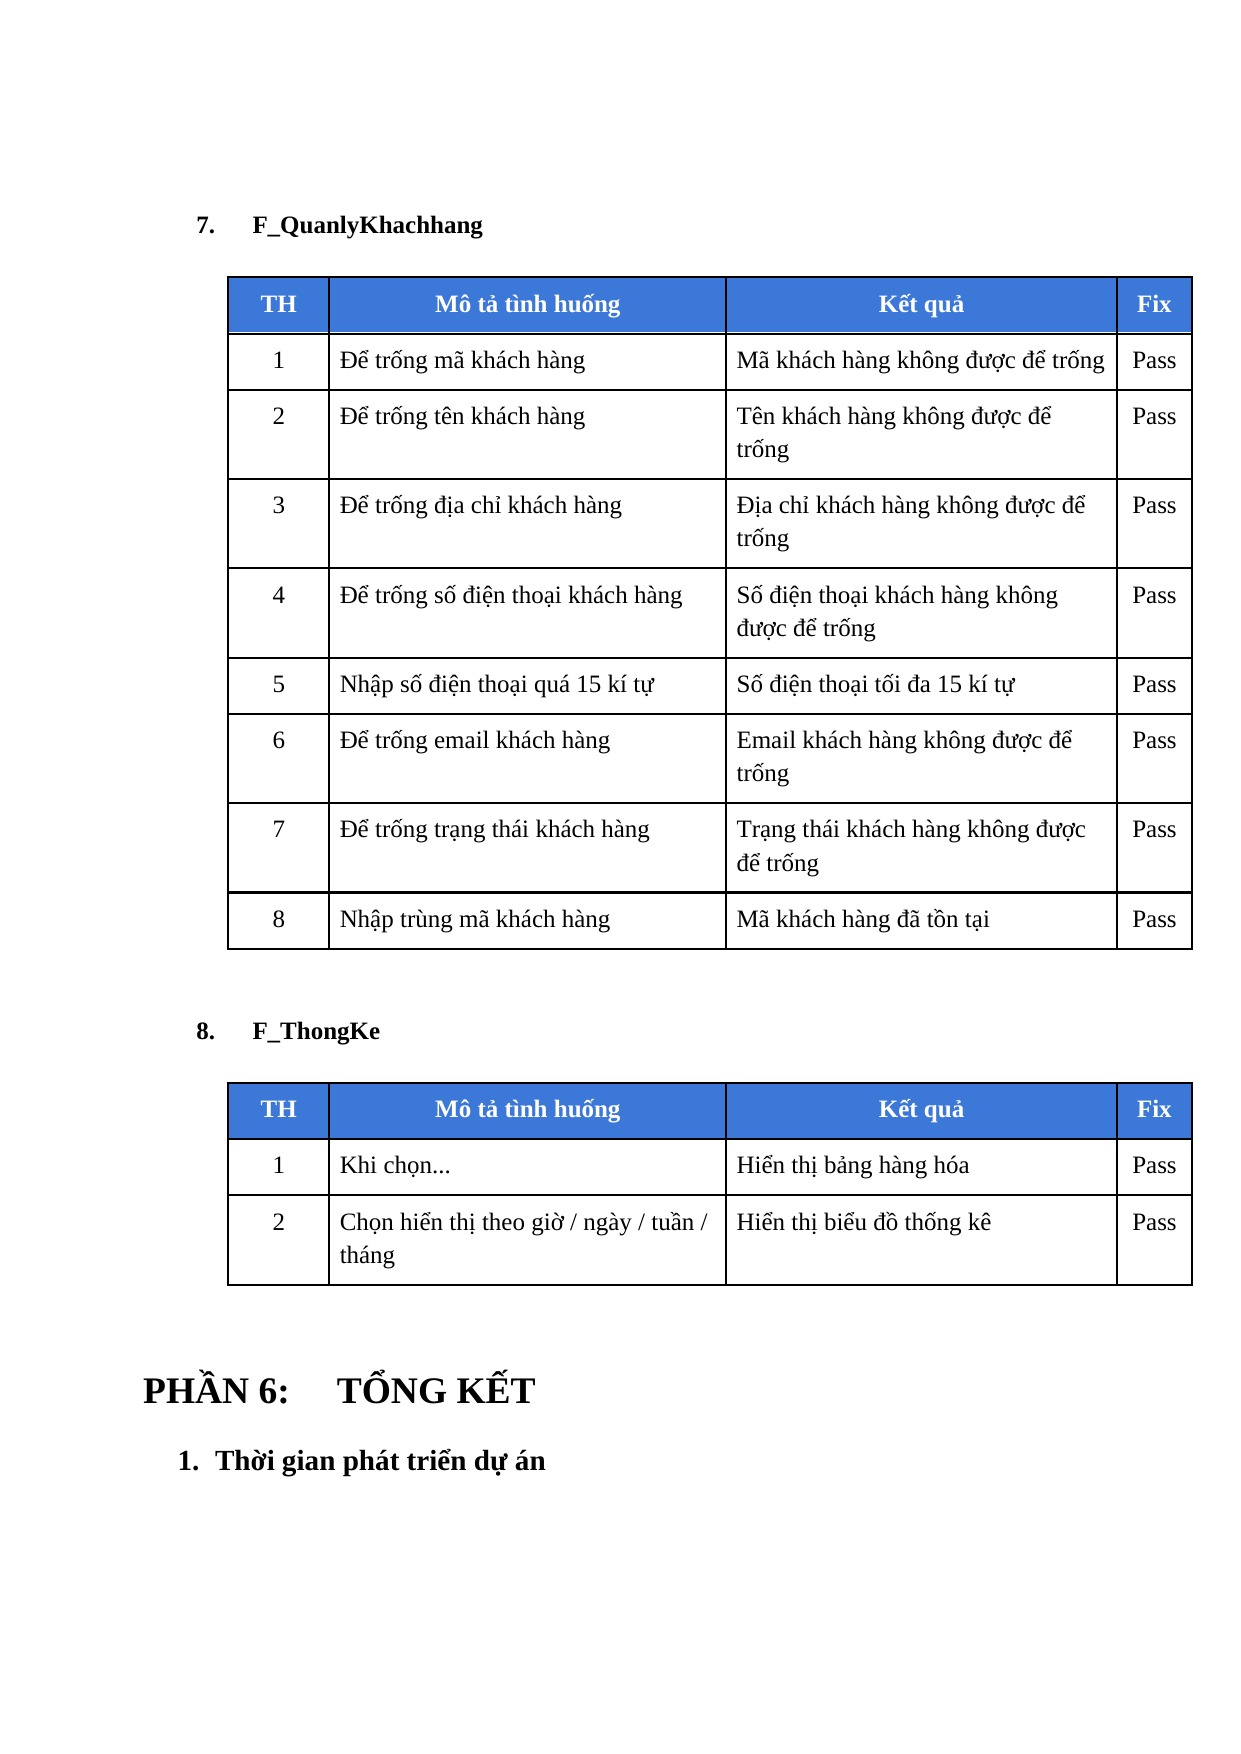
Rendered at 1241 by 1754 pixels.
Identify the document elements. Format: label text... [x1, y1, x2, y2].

table_cell 8 [229, 894, 328, 948]
table_cell 1 [229, 335, 328, 389]
table_header Mô tả tình huống [330, 278, 725, 332]
table_cell Mã khách hàng không được để trống [727, 335, 1116, 389]
table_cell Để trống tên khách hàng [330, 391, 725, 478]
table_cell Địa chỉ khách hàng không được để trống [727, 480, 1116, 567]
table_header TH [229, 278, 328, 332]
table_cell Mã khách hàng đã tồn tại [727, 894, 1116, 948]
table_cell Pass [1118, 894, 1191, 948]
table_cell Trạng thái khách hàng không được để trống [727, 804, 1116, 891]
table_cell 4 [229, 569, 328, 657]
table_header Mô tả tình huống [330, 1084, 725, 1138]
table_cell Hiển thị bảng hàng hóa [727, 1140, 1116, 1194]
table_cell Pass [1118, 569, 1191, 657]
table_header Kết quả [727, 278, 1116, 332]
table_cell 2 [229, 391, 328, 478]
table_cell 7 [229, 804, 328, 891]
table_cell Để trống email khách hàng [330, 715, 725, 802]
table_cell Hiển thị biểu đồ thống kê [727, 1196, 1116, 1283]
subtitle TỔNG KẾT [290, 1369, 1063, 1412]
table_cell Nhập trùng mã khách hàng [330, 894, 725, 948]
table_cell Nhập số điện thoại quá 15 kí tự [330, 659, 725, 713]
table_cell Pass [1118, 335, 1191, 389]
table_cell 1 [229, 1140, 328, 1194]
table_cell Pass [1118, 804, 1191, 891]
table_header Fix [1118, 1084, 1191, 1138]
table_cell Pass [1118, 659, 1191, 713]
table_header TH [229, 1084, 328, 1138]
table_cell 2 [229, 1196, 328, 1283]
table_cell Tên khách hàng không được để trống [727, 391, 1116, 478]
table_cell Số điện thoại tối đa 15 kí tự [727, 659, 1116, 713]
table_cell Để trống số điện thoại khách hàng [330, 569, 725, 657]
table_cell Email khách hàng không được để trống [727, 715, 1116, 802]
table_cell Số điện thoại khách hàng không được để trống [727, 569, 1116, 657]
table_cell Để trống trạng thái khách hàng [330, 804, 725, 891]
table_cell Pass [1118, 480, 1191, 567]
table_cell 5 [229, 659, 328, 713]
list F_QuanlyKhachhang [215, 210, 1063, 239]
table_cell Để trống mã khách hàng [330, 335, 725, 389]
table_cell 6 [229, 715, 328, 802]
table_cell Pass [1118, 391, 1191, 478]
table_cell Để trống địa chỉ khách hàng [330, 480, 725, 567]
subtitle Thời gian phát triển dự án [177, 1443, 1063, 1477]
table_cell Chọn hiển thị theo giờ / ngày / tuần / tháng [330, 1196, 725, 1283]
table_cell 3 [229, 480, 328, 567]
table_cell Pass [1118, 715, 1191, 802]
table_header Fix [1118, 278, 1191, 332]
table_cell Pass [1118, 1140, 1191, 1194]
list F_ThongKe [215, 1016, 1063, 1044]
table_cell Pass [1118, 1196, 1191, 1283]
table_cell Khi chọn... [330, 1140, 725, 1194]
table_header Kết quả [727, 1084, 1116, 1138]
